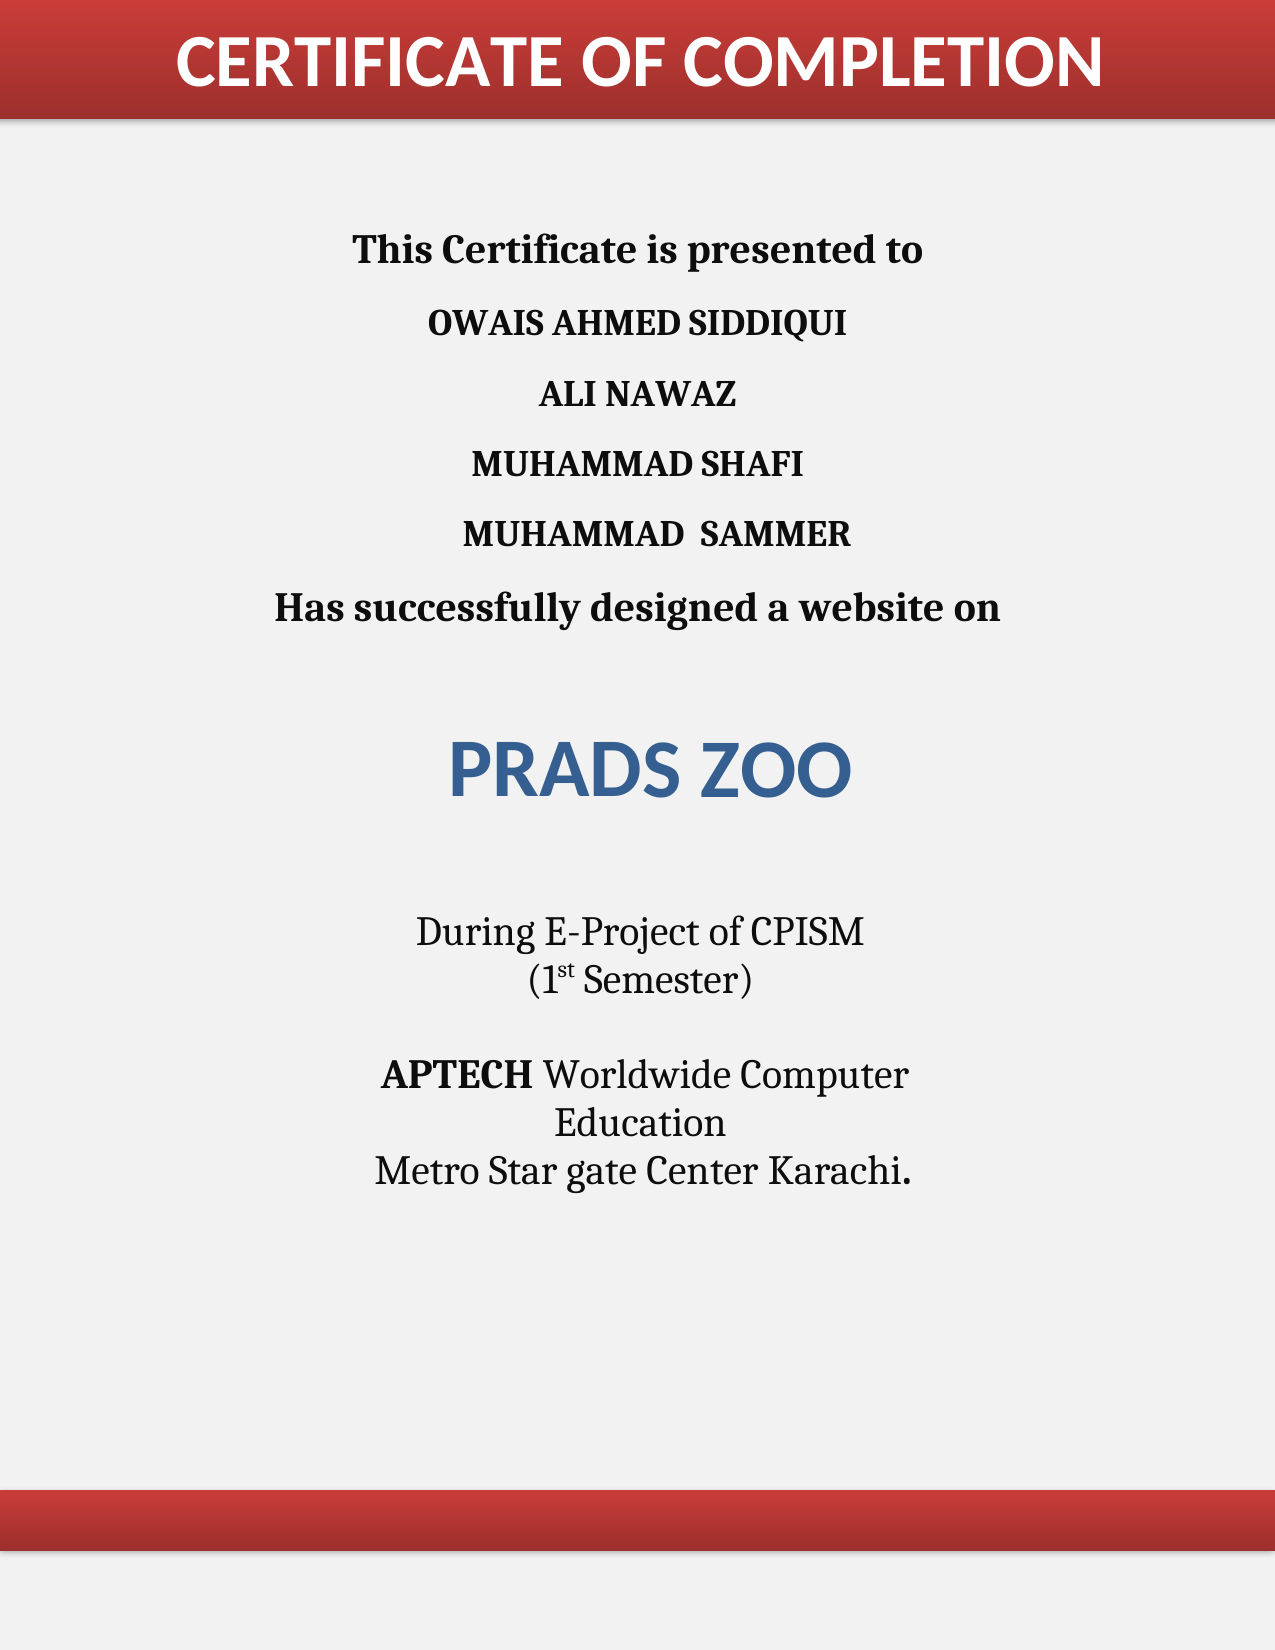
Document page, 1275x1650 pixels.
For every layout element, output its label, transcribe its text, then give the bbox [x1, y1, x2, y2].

text Has successfully designed a website on [150, 583, 1125, 633]
text This Certificate is presented to [150, 226, 1125, 274]
text (1st Semester) [369, 956, 911, 1003]
text Metro Star gate Center Karachi. [150, 1147, 911, 1195]
text MUHAMMAD SHAFI [150, 443, 1125, 486]
text APTECH Worldwide Computer Education [369, 1051, 911, 1147]
text ALI NAWAZ [150, 372, 1125, 415]
text MUHAMMAD SAMMER [150, 513, 1125, 556]
text OWAIS AHMED SIDDIQUI [150, 302, 1125, 345]
text During E-Project of CPISM [369, 908, 911, 956]
